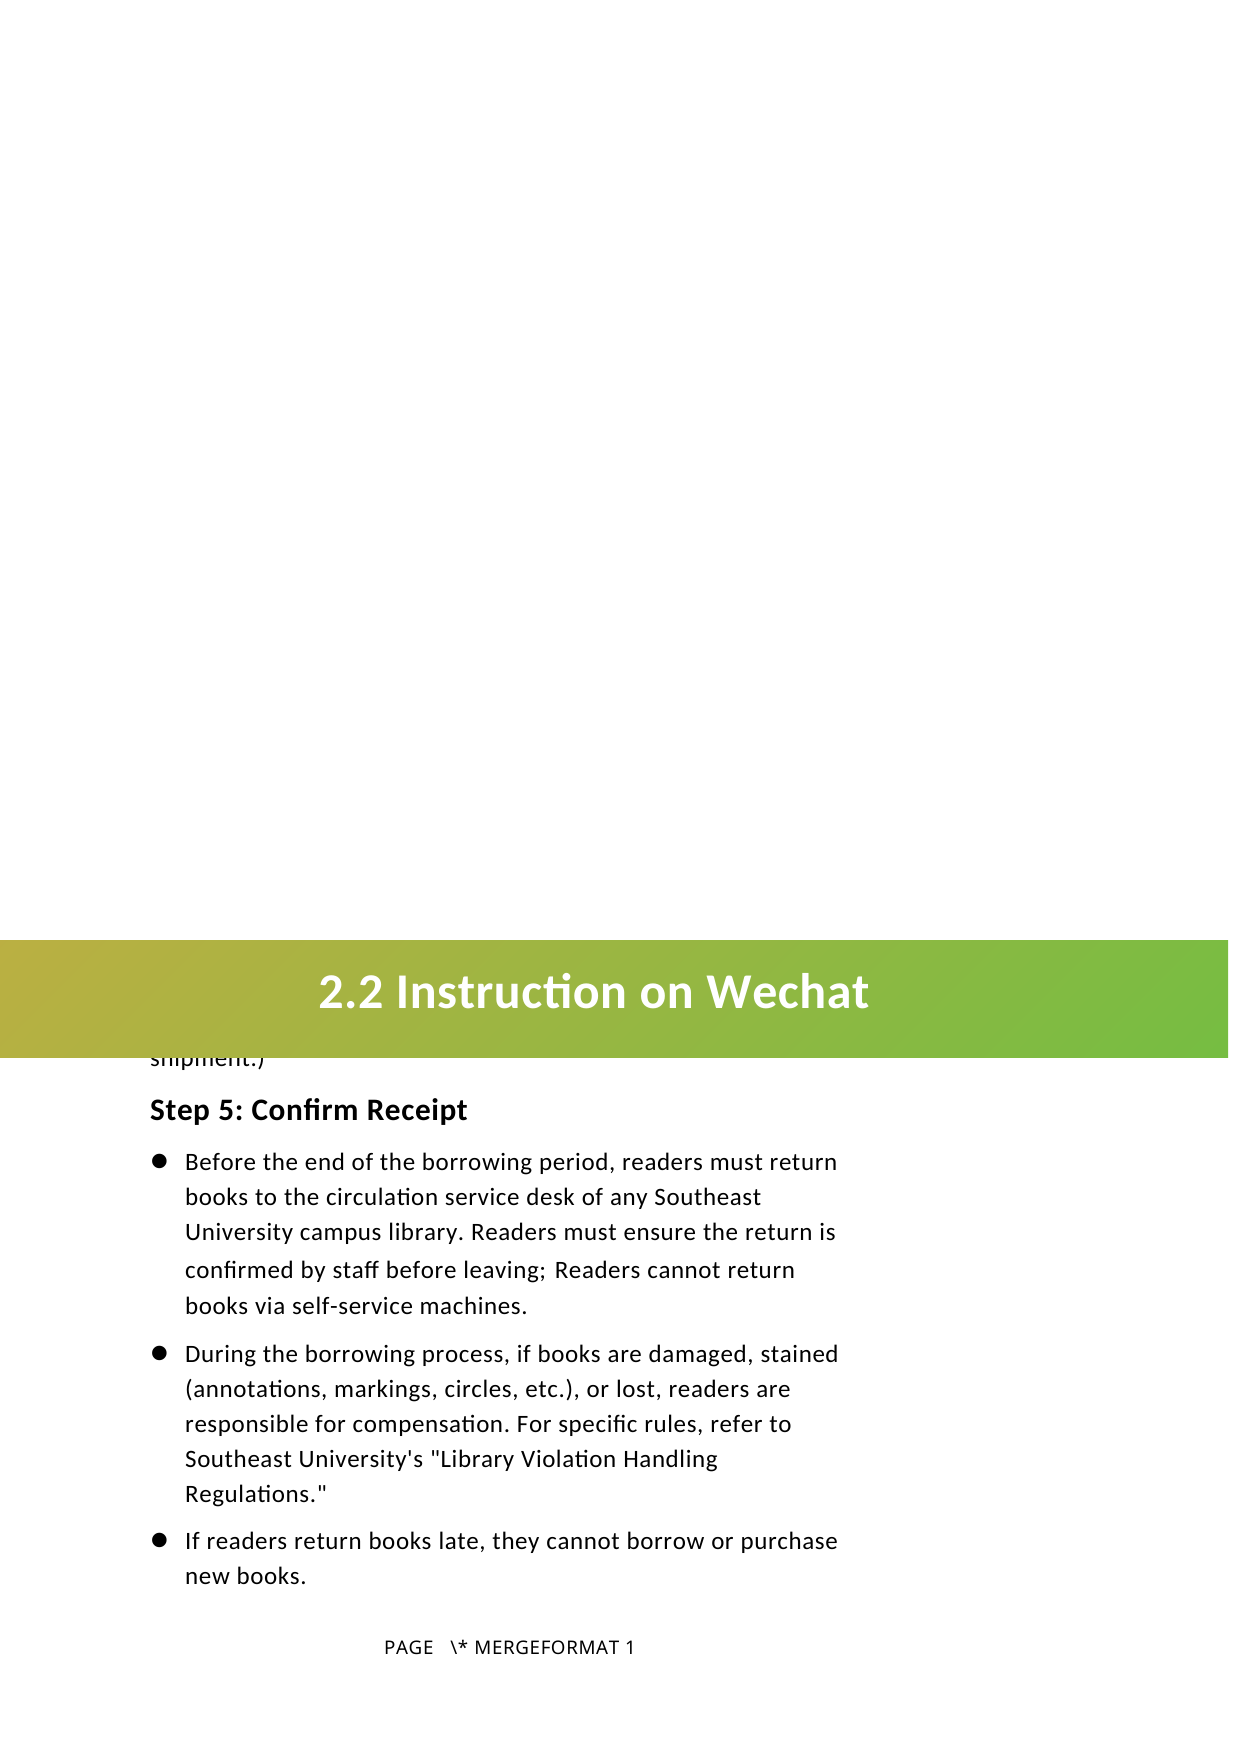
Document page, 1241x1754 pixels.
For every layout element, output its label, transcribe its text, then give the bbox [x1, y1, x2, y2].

list During the borrowing process, if books are damaged, stained (annotations, markings, circles, etc.), or lost, readers are responsible for compensation. For specific rules, refer to Southeast University's "Library Violation Handling Regulations." [150, 1338, 865, 1508]
list If readers return books late, they cannot borrow or purchase new books. [150, 1525, 865, 1591]
list Before the end of the borrowing period, readers must return books to the circulation service desk of any Southeast University campus library. Readers must ensure the return is confirmed by staff before leaving; Readers cannot return books via self-service machines. [150, 1146, 865, 1321]
text Step 5: Confirm Receipt [150, 1090, 865, 1128]
